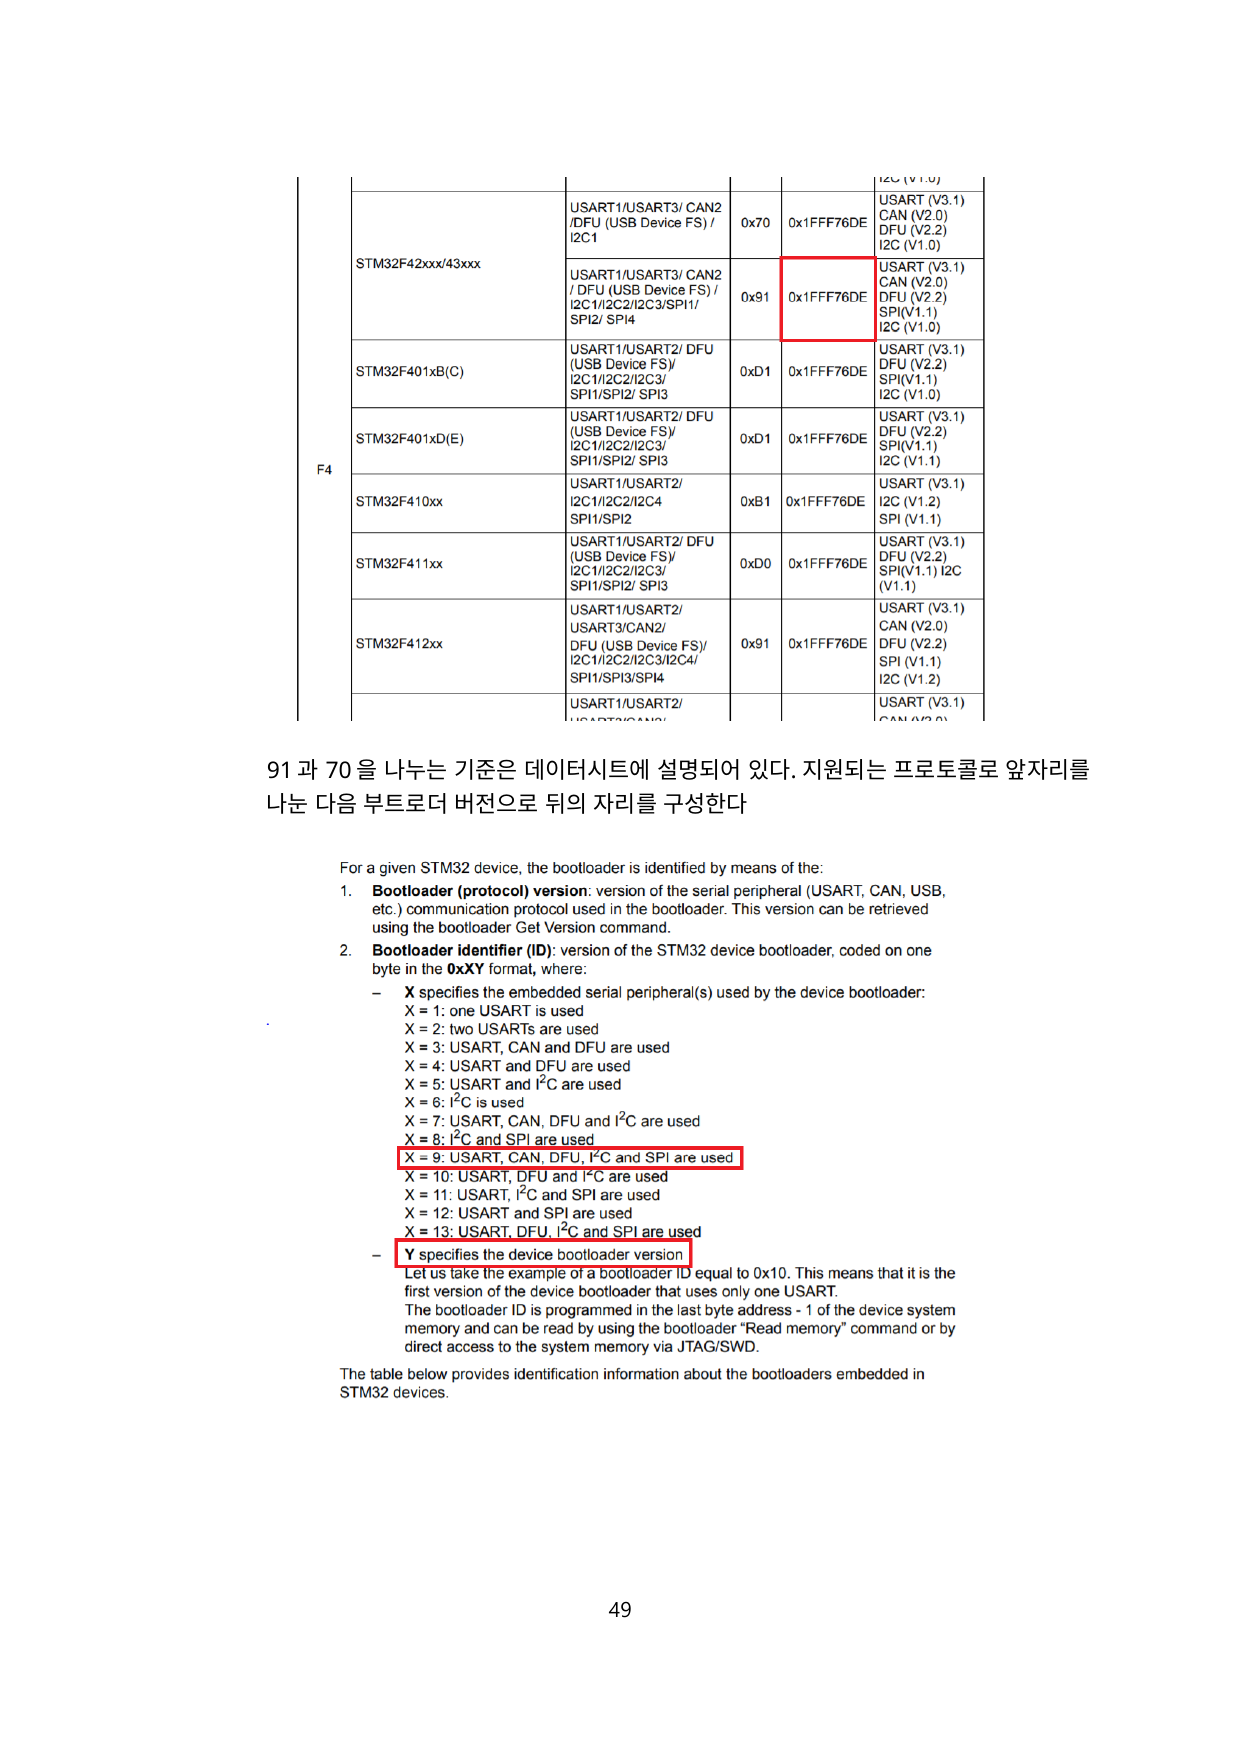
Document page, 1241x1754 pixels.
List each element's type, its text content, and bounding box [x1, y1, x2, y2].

list 91과 70을 나누는 기준은 데이터시트에 설명되어 있다. 지원되는 프로토콜로 앞자리를 나눈 다음 부트로더 버전으로 뒤의 자리를 구성한다 [267, 752, 1090, 819]
picture [266, 177, 1047, 721]
picture [266, 850, 969, 1402]
